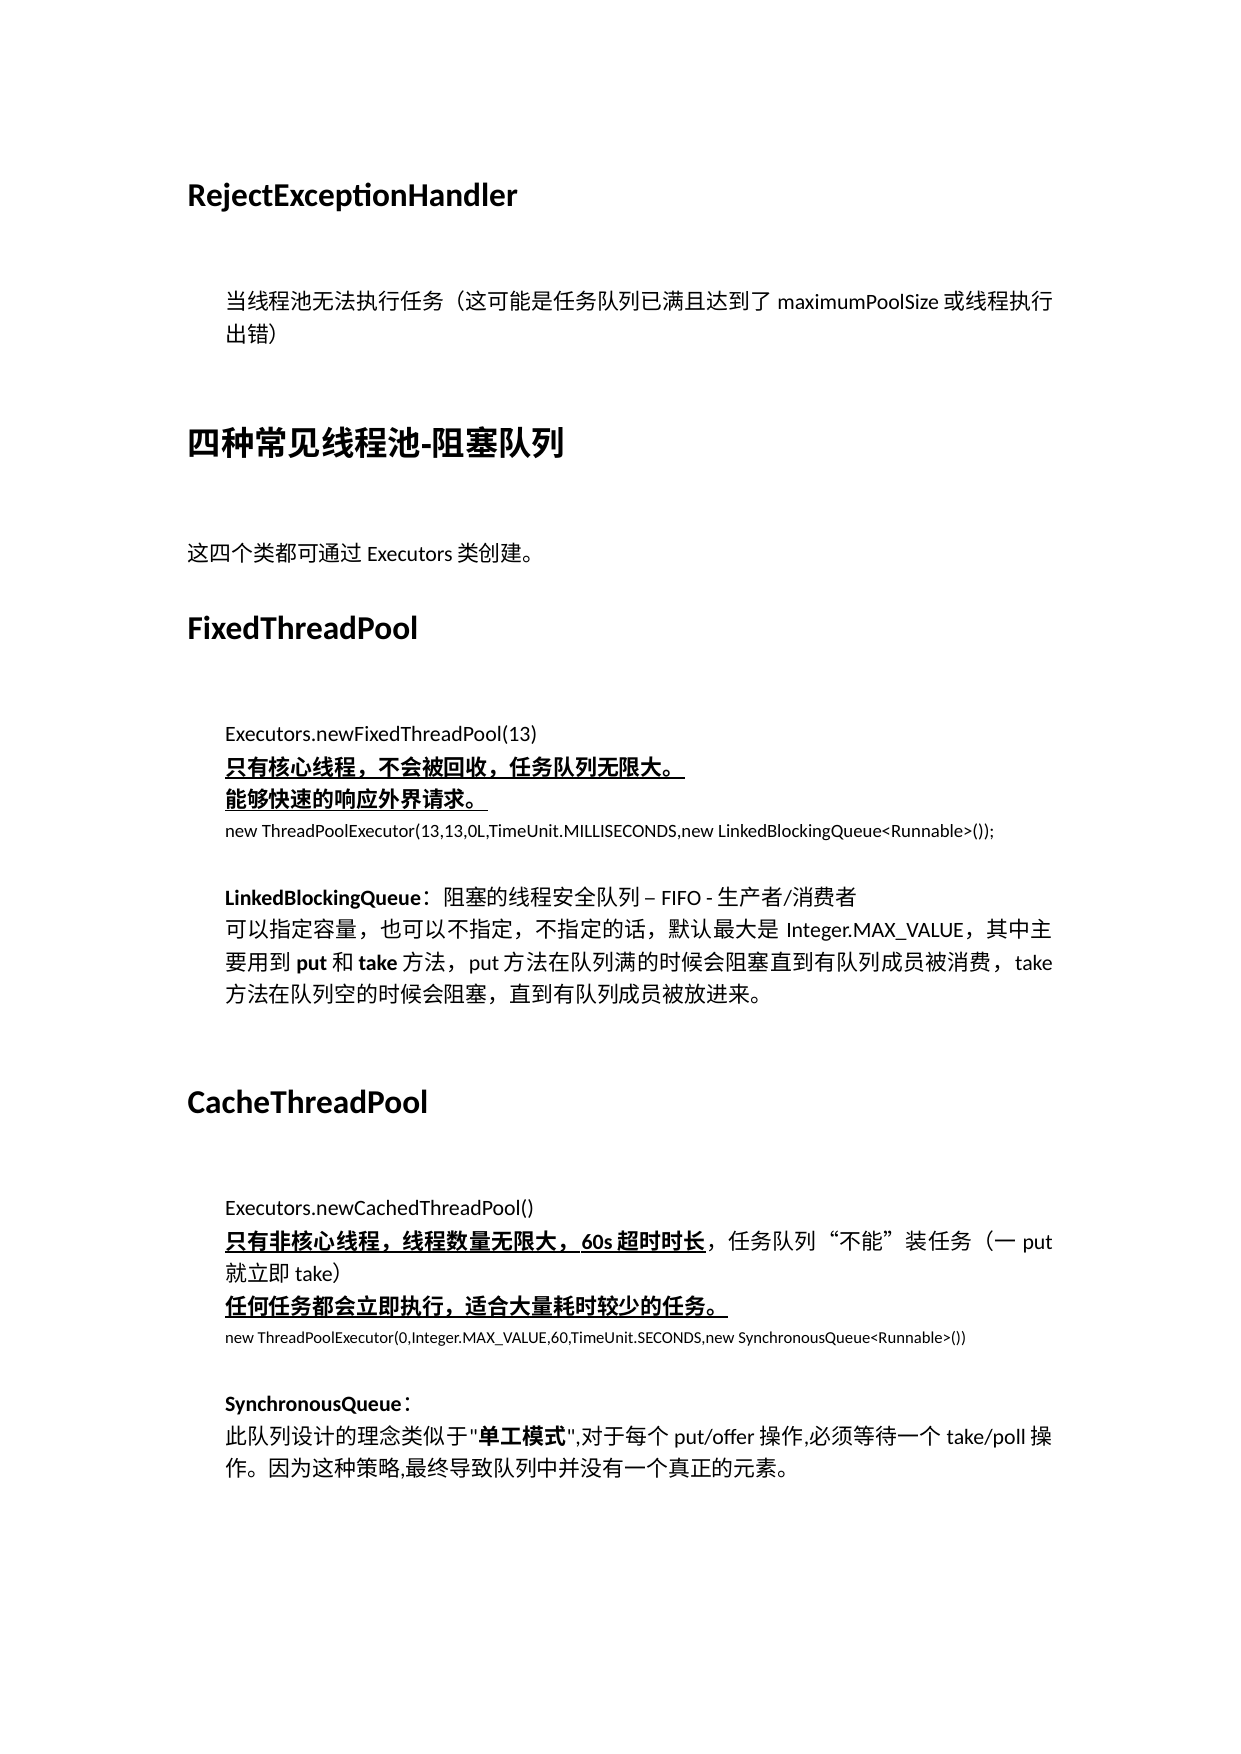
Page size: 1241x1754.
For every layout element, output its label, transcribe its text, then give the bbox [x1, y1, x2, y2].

list 只有核心线程，不会被回收，任务队列无限大。 [225, 749, 1053, 782]
list 只有非核心线程，线程数量无限大，60s超时时长，任务队列“不能”装任务（一put就立即take） [225, 1223, 1053, 1288]
subtitle CacheThreadPool [187, 1069, 1053, 1134]
list 此队列设计的理念类似于"单工模式",对于每个put/offer操作,必须等待一个take/poll操作。因为这种策略,最终导致队列中并没有一个真正的元素。 [225, 1418, 1053, 1483]
list 可以指定容量，也可以不指定，不指定的话，默认最大是Integer.MAX_VALUE，其中主要用到put和take方法，put方法在队列满的时候会阻塞直到有队列成员被消费，take方法在队列空的时候会阻塞，直到有队列成员被放进来。 [225, 912, 1053, 1009]
subtitle RejectExceptionHandler [187, 162, 1053, 227]
subtitle 四种常见线程池-阻塞队列 [187, 408, 1053, 473]
list 当线程池无法执行任务（这可能是任务队列已满且达到了maximumPoolSize或线程执行出错） [225, 284, 1053, 349]
list Executors.newFixedThreadPool(13) [225, 717, 1053, 749]
list Executors.newCachedThreadPool() [225, 1191, 1053, 1223]
list SynchronousQueue： [225, 1386, 1053, 1418]
list 任何任务都会立即执行，适合大量耗时较少的任务。 [225, 1288, 1053, 1321]
list LinkedBlockingQueue：阻塞的线程安全队列 – FIFO - 生产者/消费者 [225, 879, 1053, 912]
text 这四个类都可通过Executors类创建。 [187, 536, 1053, 568]
list new ThreadPoolExecutor(0,Integer.MAX_VALUE,60,TimeUnit.SECONDS,new SynchronousQueue<Runnable>()) [225, 1321, 1053, 1353]
subtitle FixedThreadPool [187, 595, 1053, 660]
list 能够快速的响应外界请求。 [225, 782, 1053, 814]
list new ThreadPoolExecutor(13,13,0L,TimeUnit.MILLISECONDS,new LinkedBlockingQueue<Runnable>()); [225, 814, 1053, 847]
